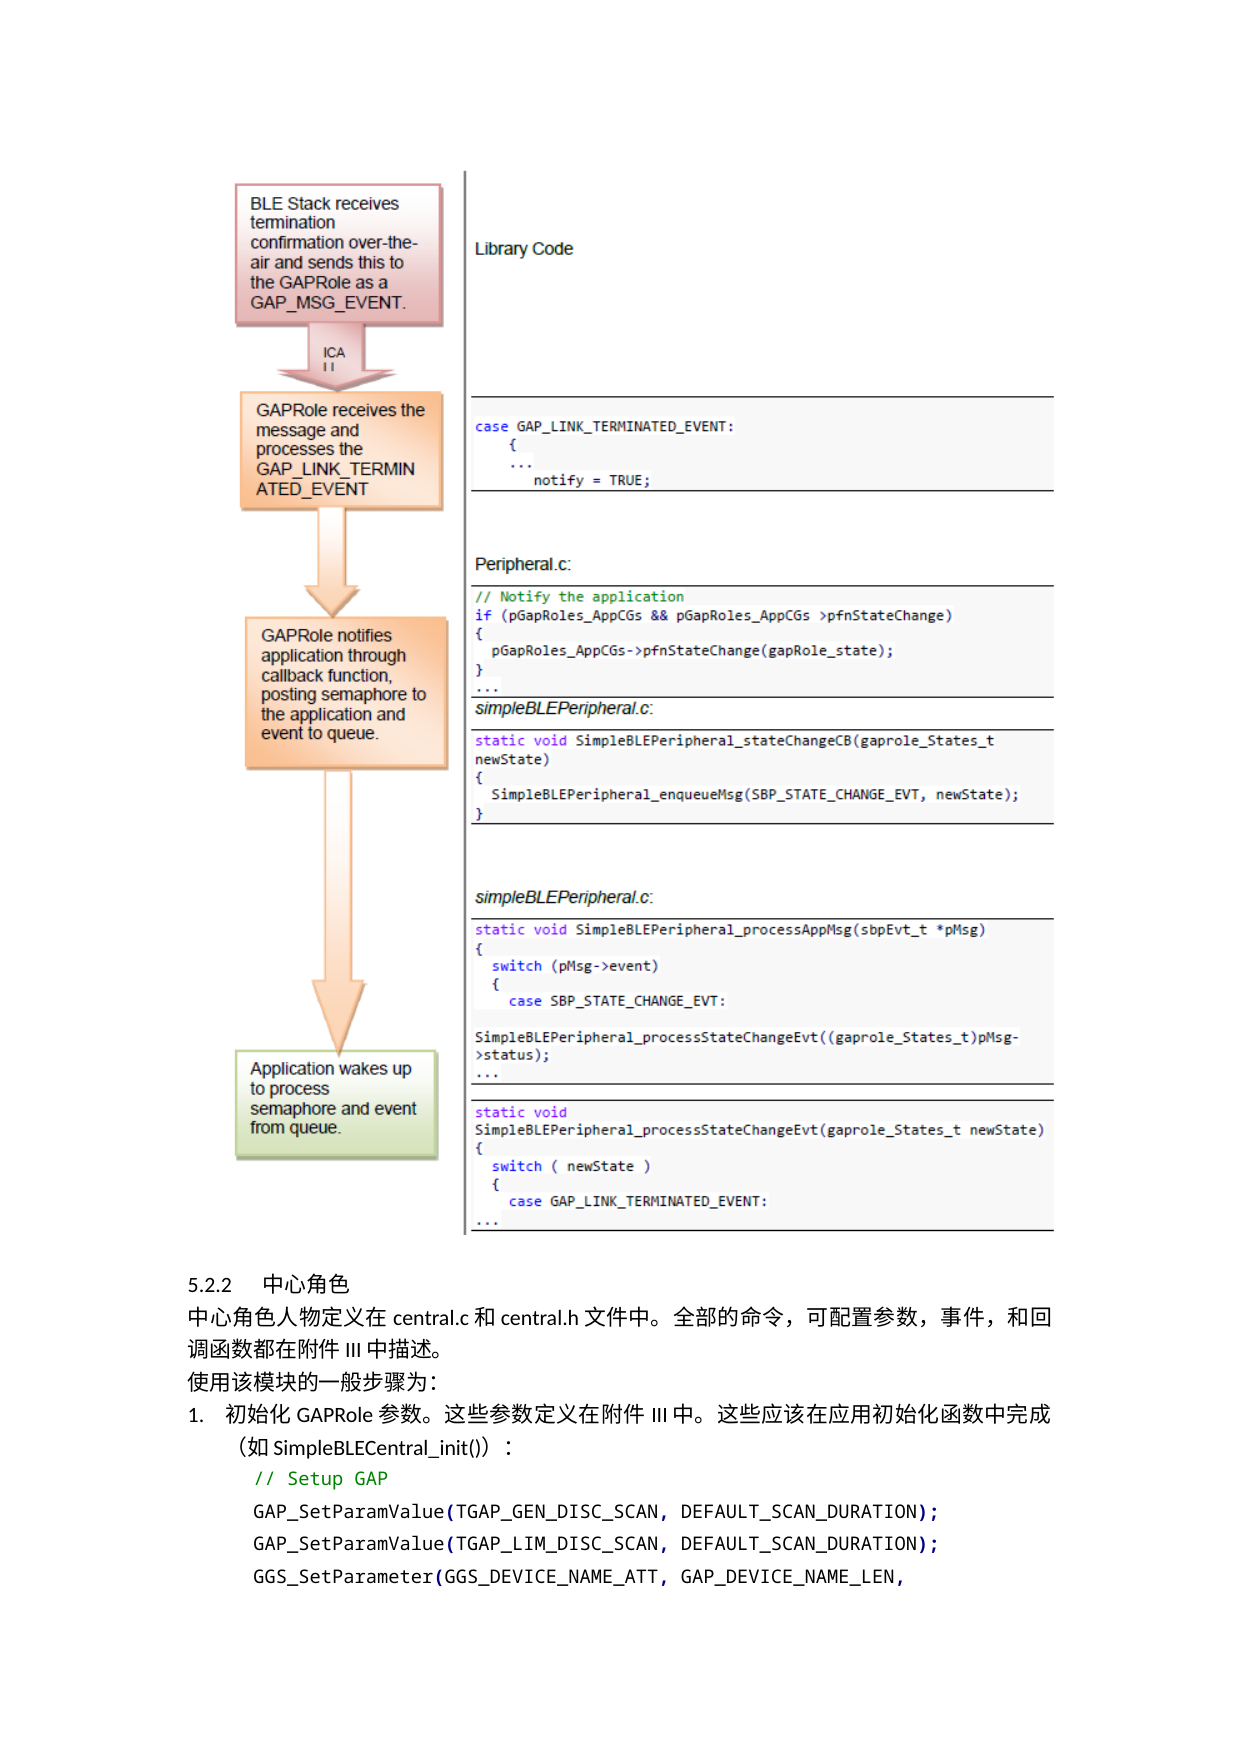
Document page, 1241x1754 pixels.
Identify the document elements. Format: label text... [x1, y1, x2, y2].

text GGS_SetParameter(GGS_DEVICE_NAME_ATT, GAP_DEVICE_NAME_LEN, [253, 1559, 1053, 1592]
picture [225, 162, 1059, 1235]
list 初始化GAPRole参数。这些参数定义在附件III中。这些应该在应用初始化函数中完成（如SimpleBLECentral_init()）： [187, 1397, 1053, 1462]
list 中心角色 [187, 1267, 1053, 1299]
text // Setup GAP [253, 1462, 1053, 1494]
text 中心角色人物定义在central.c和central.h文件中。全部的命令，可配置参数，事件，和回调函数都在附件III中描述。 [187, 1299, 1053, 1364]
text 使用该模块的一般步骤为： [187, 1364, 1053, 1397]
text GAP_SetParamValue(TGAP_LIM_DISC_SCAN, DEFAULT_SCAN_DURATION); [253, 1527, 1053, 1559]
text GAP_SetParamValue(TGAP_GEN_DISC_SCAN, DEFAULT_SCAN_DURATION); [253, 1494, 1053, 1527]
